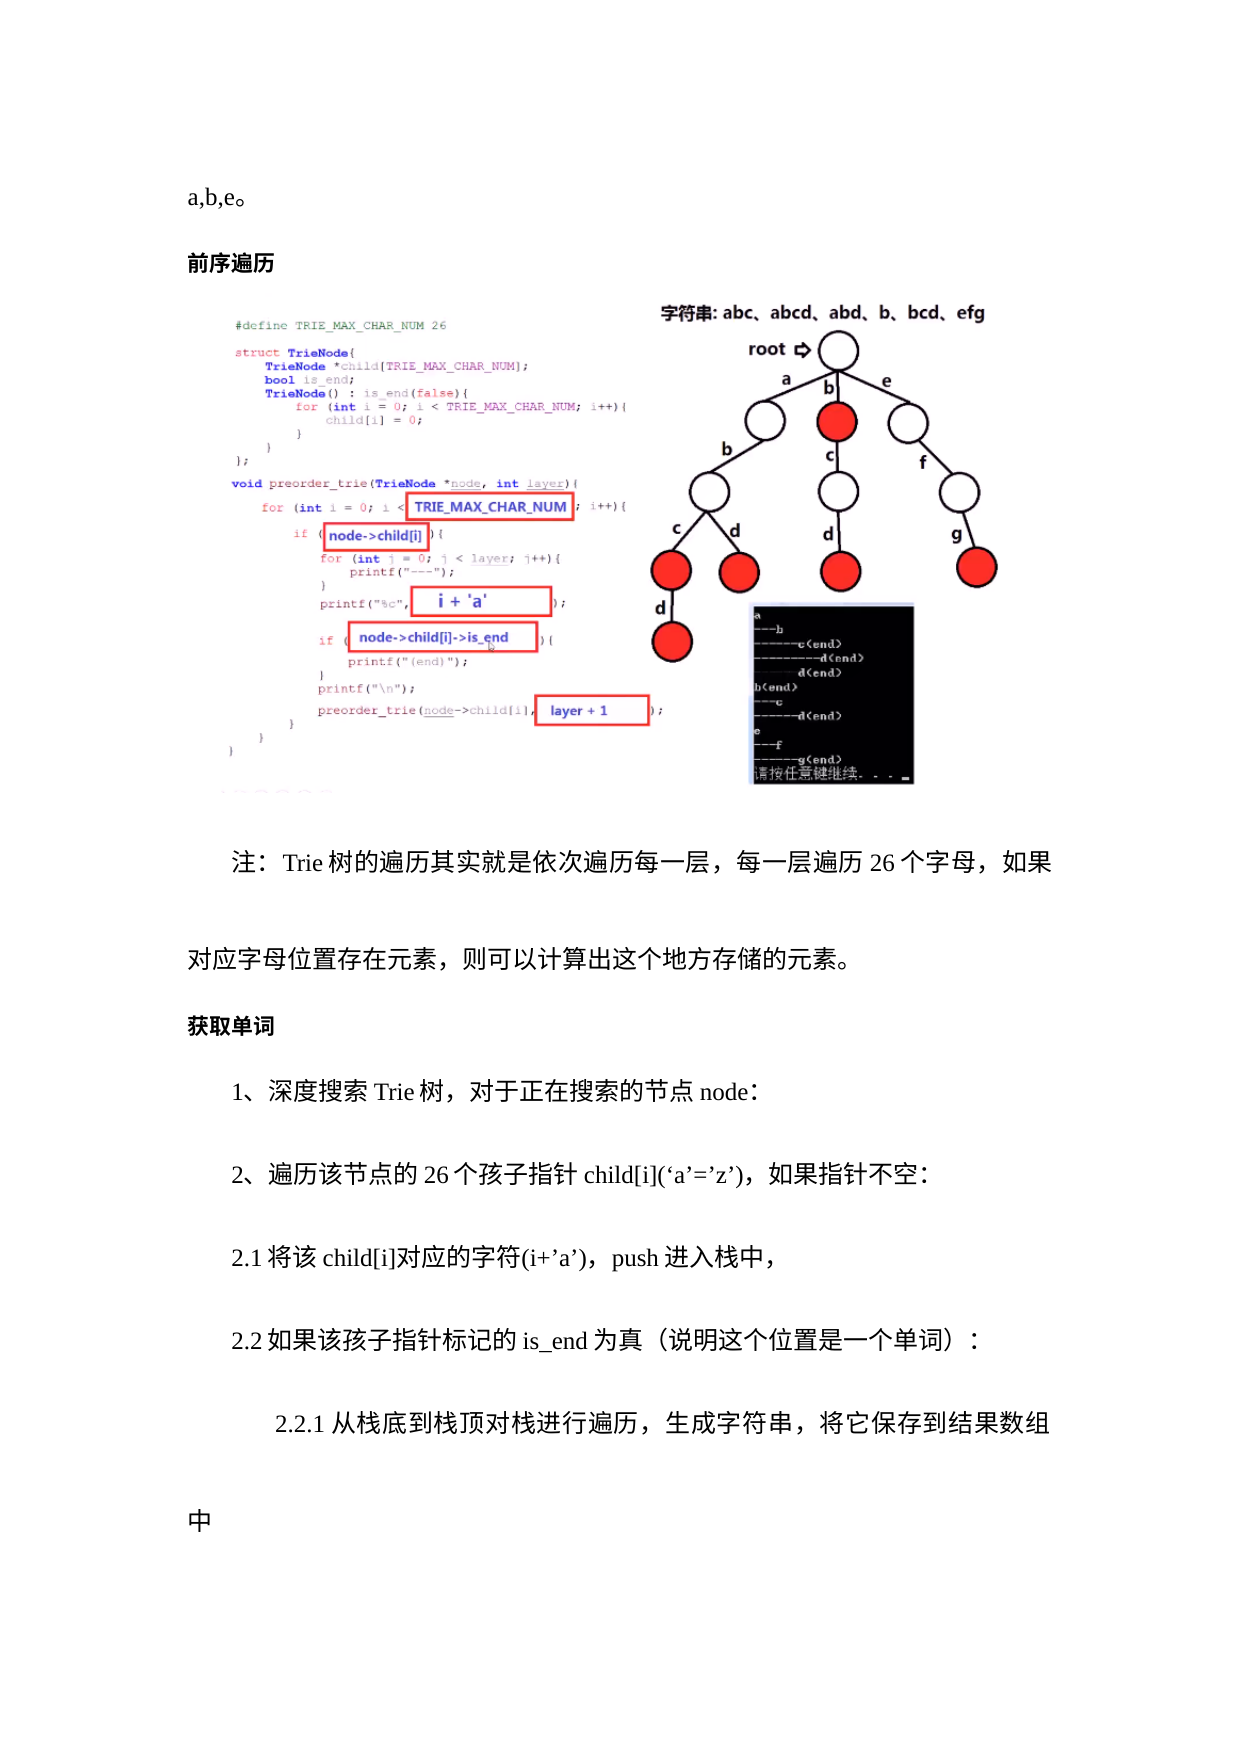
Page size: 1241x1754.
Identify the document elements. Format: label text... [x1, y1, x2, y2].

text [187, 162, 1053, 227]
subtitle 获取单词 [187, 1008, 1053, 1041]
text 1、深度搜索Trie树，对于正在搜索的节点node： [187, 1057, 1053, 1122]
picture [221, 293, 1019, 793]
text 2.2.1从栈底到栈顶对栈进行遍历，生成字符串，将它保存到结果数组中 [187, 1389, 1053, 1552]
text 2.1将该child[i]对应的字符(i+’a’)，push进入栈中， [187, 1223, 1053, 1288]
text 2.2如果该孩子指针标记的is_end为真（说明这个位置是一个单词）： [187, 1306, 1053, 1371]
subtitle 前序遍历 [187, 245, 1053, 278]
text 注：Trie树的遍历其实就是依次遍历每一层，每一层遍历26个字母，如果对应字母位置存在元素，则可以计算出这个地方存储的元素。 [187, 828, 1053, 990]
text 2、遍历该节点的26个孩子指针child[i](‘a’=’z’)，如果指针不空： [187, 1140, 1053, 1205]
